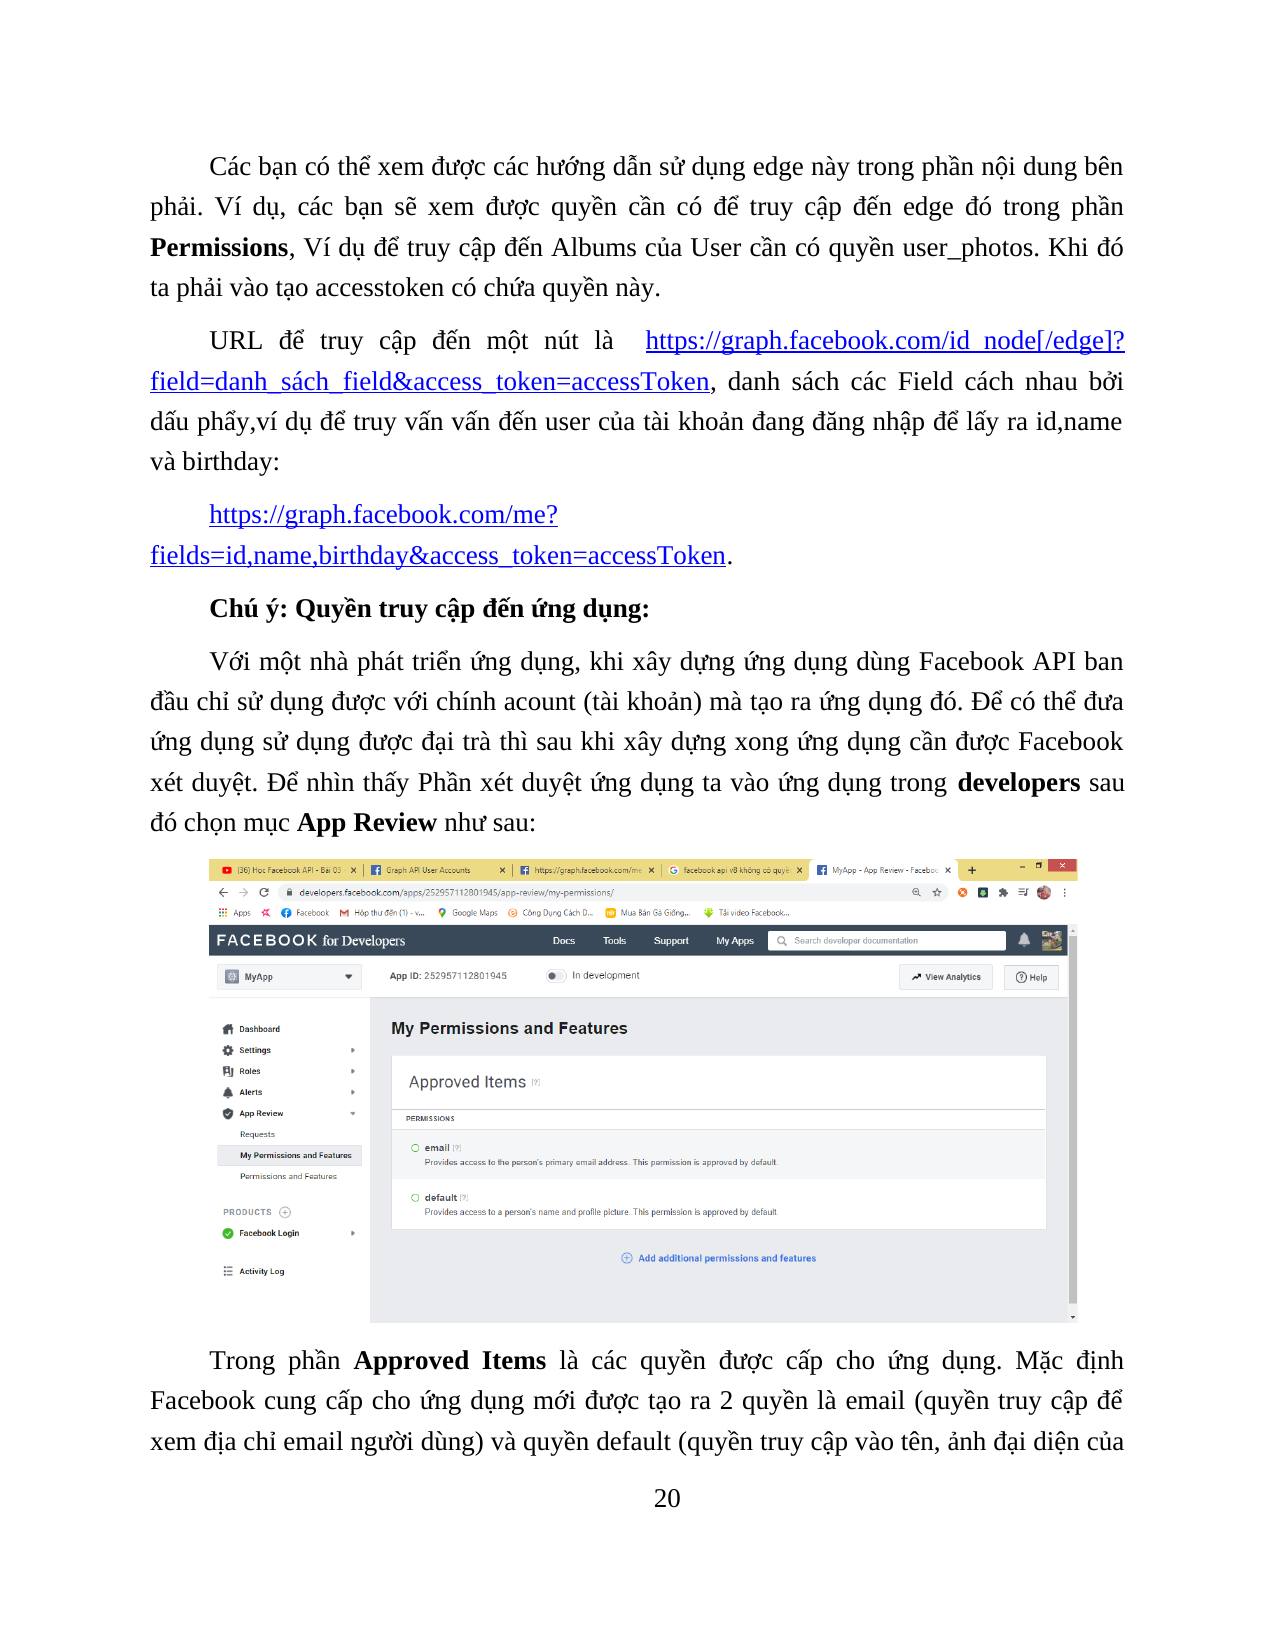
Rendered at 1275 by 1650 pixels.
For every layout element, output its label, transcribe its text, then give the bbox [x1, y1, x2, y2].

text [150, 1344, 1125, 1456]
picture [209, 859, 1078, 1323]
text Chú ý: Quyền truy cập đến ứng dụng: [150, 592, 1125, 623]
text https://graph.facebook.com/me?fields=id,name,birthday&access_token=accessToken. [150, 498, 1125, 570]
text URL để truy cập đến một nút là https://graph.facebook.com/id_node[/edge]?field=danh_sách_field&access_token=accessToken, danh sách các Field cách nhau bởi dấu phẩy,ví dụ để truy vấn vấn đến user của tài khoản đang đăng nhập để lấy ra id,name và birthday: [150, 324, 1125, 477]
text Với một nhà phát triển ứng dụng, khi xây dựng ứng dụng dùng Facebook API ban đầu chỉ sử dụng được với chính acount (tài khoản) mà tạo ra ứng dụng đó. Để có thể đưa ứng dụng sử dụng được đại trà thì sau khi xây dựng xong ứng dụng cần được Facebook xét duyệt. Để nhìn thấy Phần xét duyệt ứng dụng ta vào ứng dụng trong developers sau đó chọn mục App Review như sau: [150, 644, 1125, 837]
text Các bạn có thể xem được các hướng dẫn sử dụng edge này trong phần nội dung bên phải. Ví dụ, các bạn sẽ xem được quyền cần có để truy cập đến edge đó trong phần Permissions, Ví dụ để truy cập đến Albums của User cần có quyền user_photos. Khi đó ta phải vào tạo accesstoken có chứa quyền này. [150, 150, 1125, 302]
